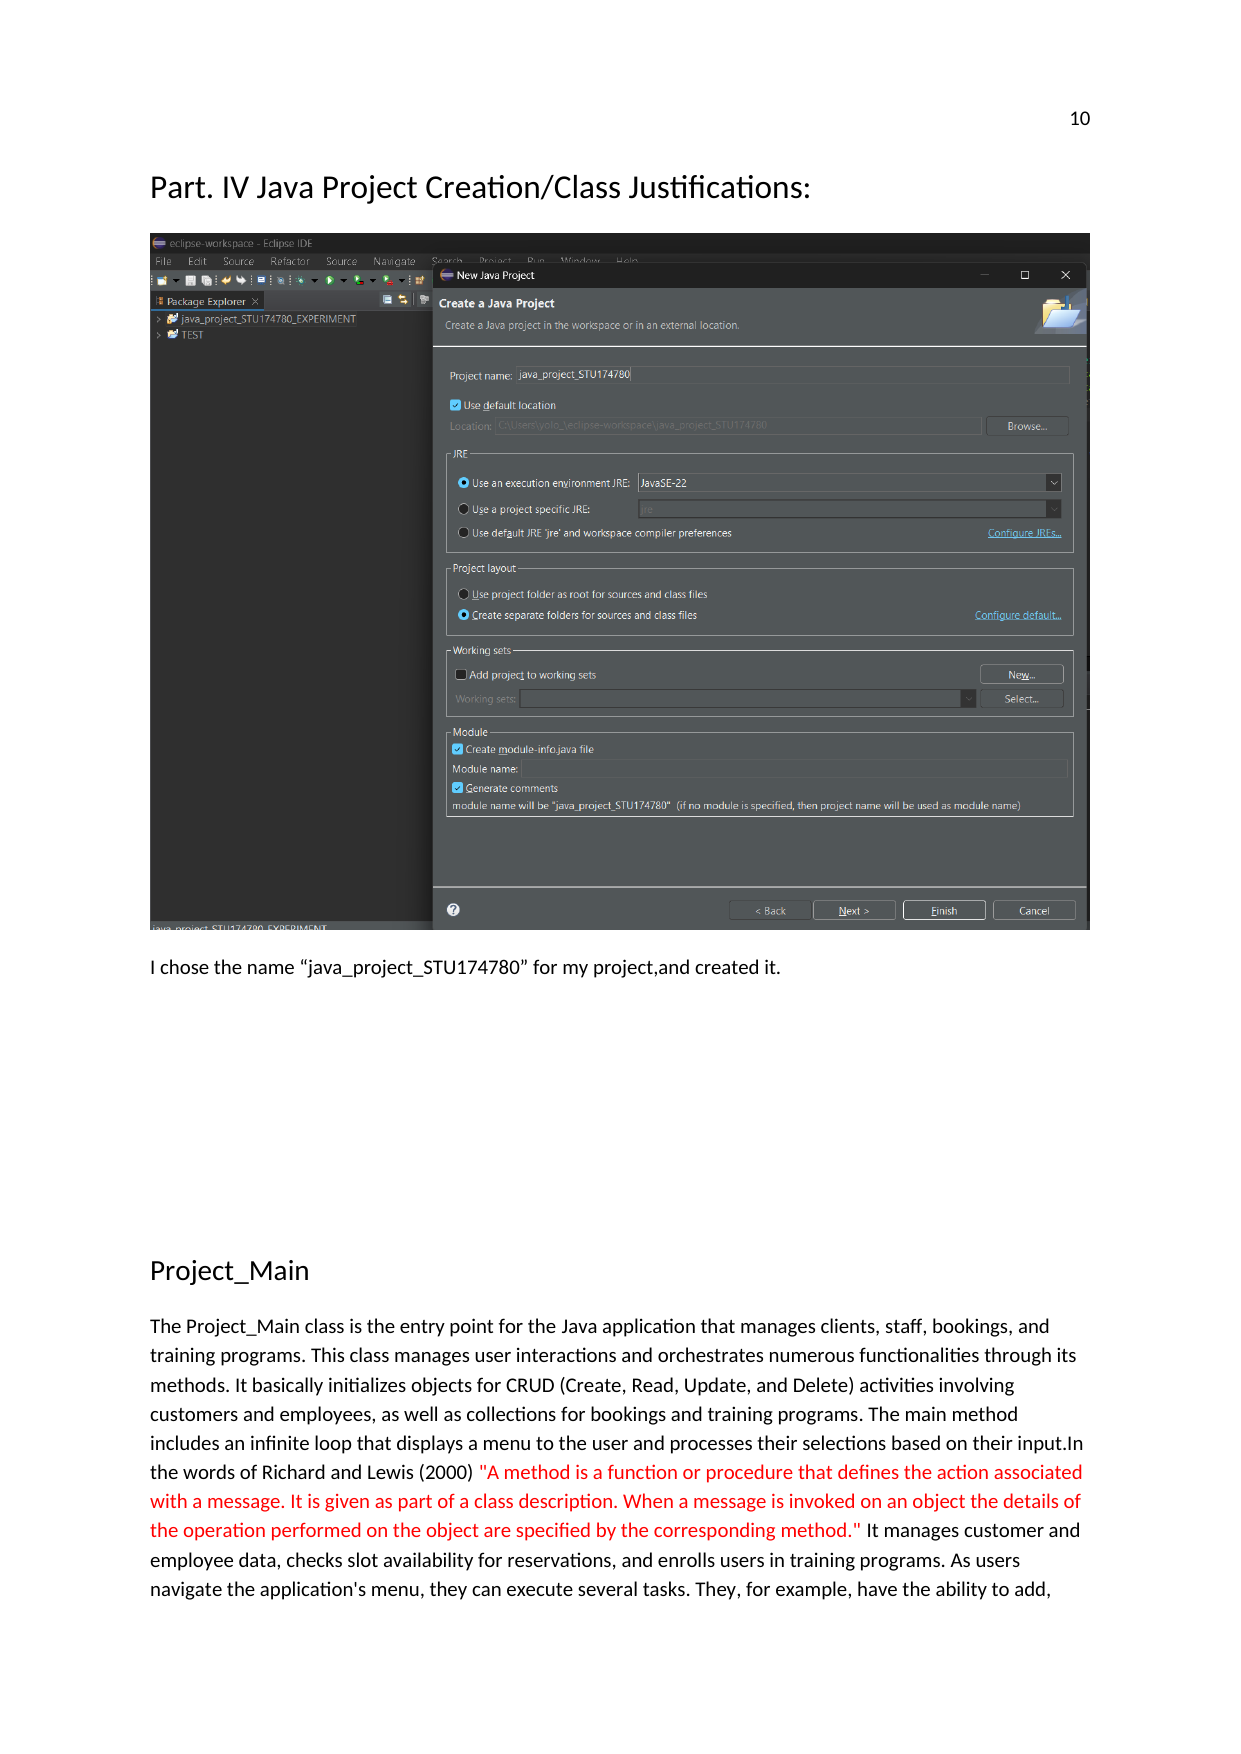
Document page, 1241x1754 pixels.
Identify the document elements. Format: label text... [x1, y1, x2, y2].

text Part. IV Java Project Creation/Class Justifications: [150, 166, 1090, 207]
text I chose the name “java_project_STU174780” for my project,and created it. [150, 954, 1090, 980]
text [150, 1313, 1090, 1601]
picture [150, 233, 1090, 930]
text Project_Main [150, 1252, 1090, 1287]
